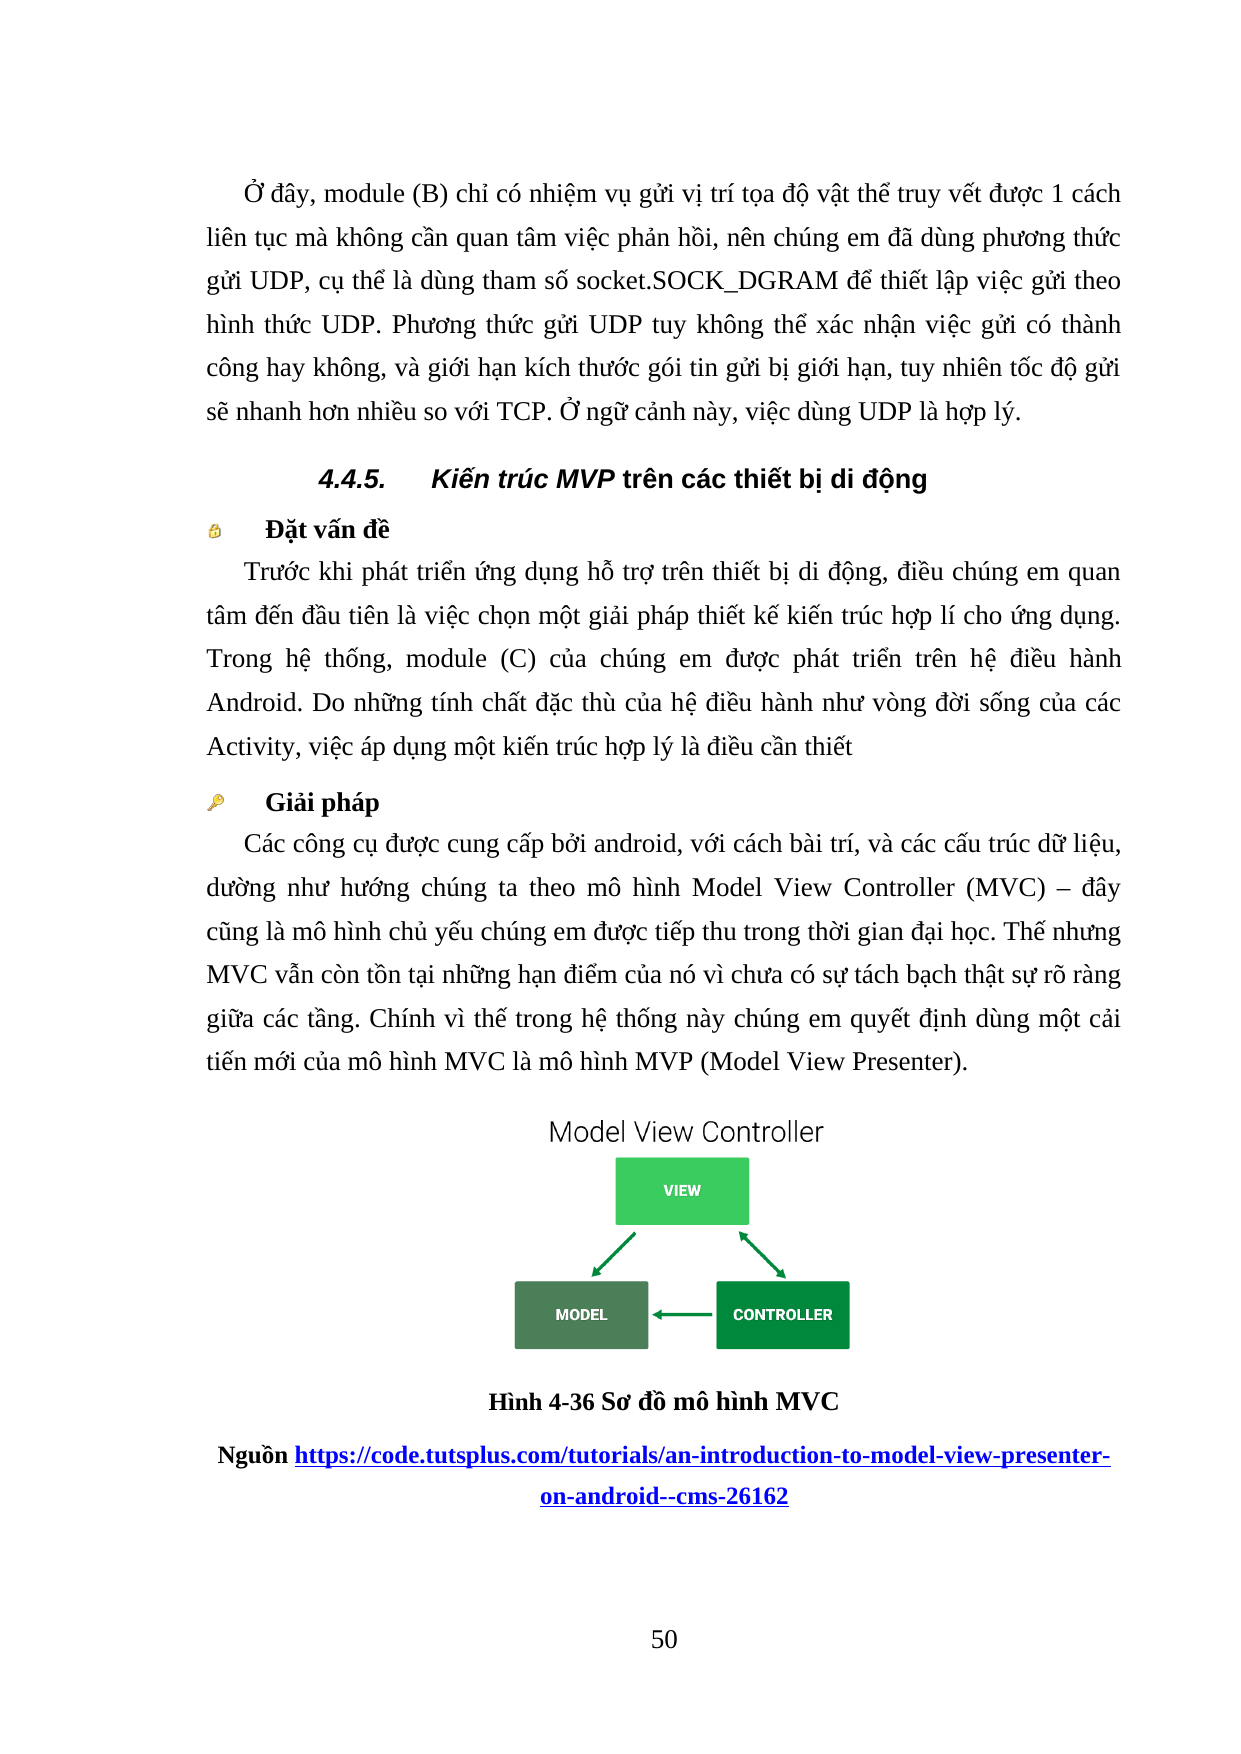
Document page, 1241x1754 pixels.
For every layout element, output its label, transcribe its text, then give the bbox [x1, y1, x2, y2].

picture [207, 522, 222, 539]
text Ở đây, module (B) chỉ có nhiệm vụ gửi vị trí tọa độ vật thể truy vết được 1 cách liên tục mà không cần quan tâm việc phản hồi, nên chúng em đã dùng phương thức gửi UDP, cụ thể là dùng tham số socket.SOCK_DGRAM để thiết lập việc gửi theo hình thức UDP. Phương thức gửi UDP tuy không thể xác nhận việc gửi có thành công hay không, và giới hạn kích thước gói tin gửi bị giới hạn, tuy nhiên tốc độ gửi sẽ nhanh hơn nhiều so với TCP. Ở ngữ cảnh này, việc dùng UDP là hợp lý. [206, 177, 1122, 426]
subtitle Kiến trúc MVP trên các thiết bị di động [281, 463, 1122, 495]
text Giải pháp [206, 786, 1122, 817]
picture [207, 794, 224, 811]
text Các công cụ được cung cấp bởi android, với cách bài trí, và các cấu trúc dữ liệu, dường như hướng chúng ta theo mô hình Model View Controller (MVC) – đây cũng là mô hình chủ yếu chúng em được tiếp thu trong thời gian đại học. Thế nhưng MVC vẫn còn tồn tại những hạn điểm của nó vì chưa có sự tách bạch thật sự rõ ràng giữa các tầng. Chính vì thế trong hệ thống này chúng em quyết định dùng một cải tiến mới của mô hình MVC là mô hình MVP (Model View Presenter). [206, 828, 1122, 1076]
picture [506, 1101, 860, 1360]
text Trước khi phát triển ứng dụng hỗ trợ trên thiết bị di động, điều chúng em quan tâm đến đầu tiên là việc chọn một giải pháp thiết kế kiến trúc hợp lí cho ứng dụng. Trong hệ thống, module (C) của chúng em được phát triển trên hệ điều hành Android. Do những tính chất đặc thù của hệ điều hành như vòng đời sống của các Activity, việc áp dụng một kiến trúc hợp lý là điều cần thiết [206, 555, 1122, 761]
text Đặt vấn đề [206, 513, 1122, 544]
text Nguồn https://code.tutsplus.com/tutorials/an-introduction-to-model-view-presenter-on-android--cms-26162 [206, 1441, 1122, 1509]
